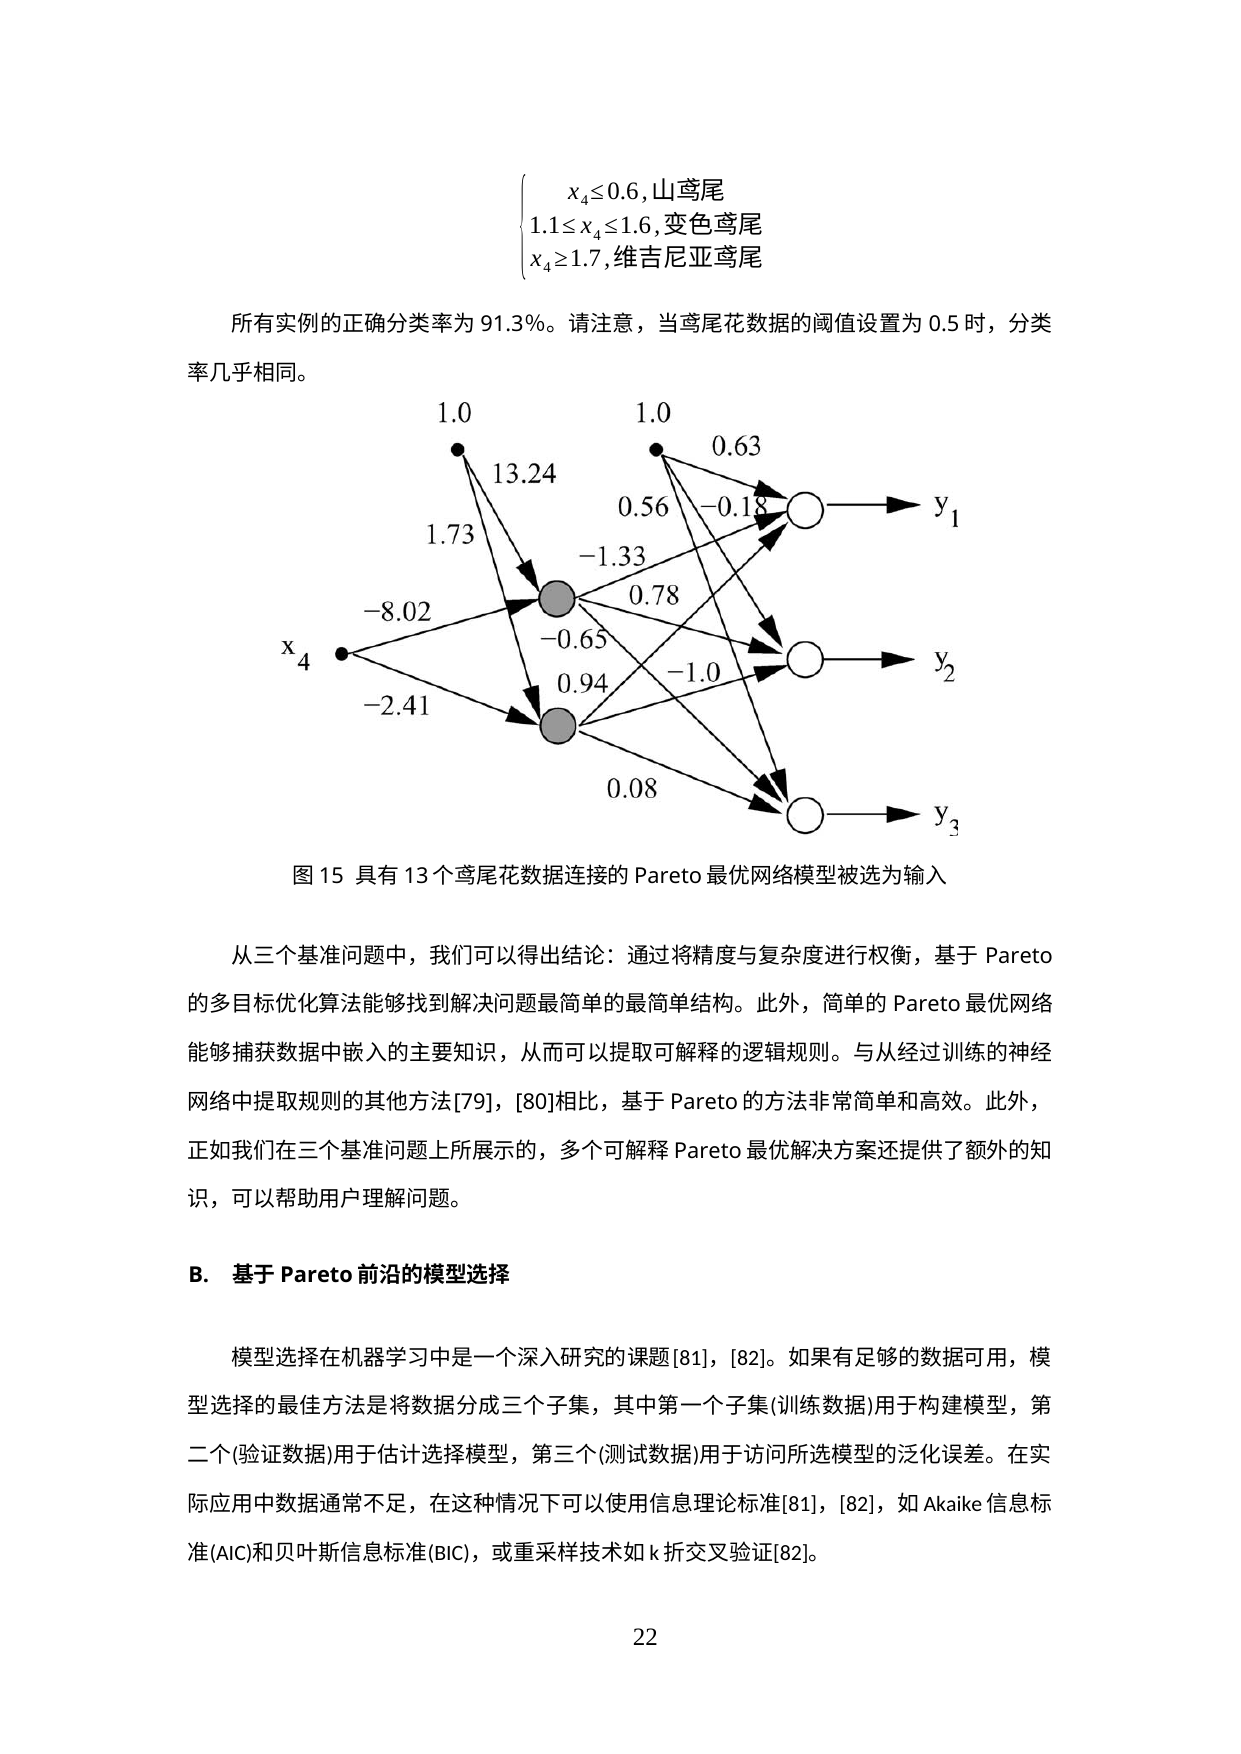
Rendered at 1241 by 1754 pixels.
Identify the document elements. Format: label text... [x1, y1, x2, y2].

text 模型选择在机器学习中是一个深入研究的课题[81]，[82]。如果有足够的数据可用，模型选择的最佳方法是将数据分成三个子集，其中第一个子集(训练数据)用于构建模型，第二个(验证数据)用于估计选择模型，第三个(测试数据)用于访问所选模型的泛化误差。在实际应用中数据通常不足，在这种情况下可以使用信息理论标准[81]，[82]，如Akaike信息标准(AIC)和贝叶斯信息标准(BIC)，或重采样技术如k折交叉验证[82]。 [187, 1339, 1053, 1567]
text 从三个基准问题中，我们可以得出结论：通过将精度与复杂度进行权衡，基于Pareto的多目标优化算法能够找到解决问题最简单的最简单结构。此外，简单的Pareto最优网络能够捕获数据中嵌入的主要知识，从而可以提取可解释的逻辑规则。与从经过训练的神经网络中提取规则的其他方法[79]，[80]相比，基于Pareto的方法非常简单和高效。此外，正如我们在三个基准问题上所展示的，多个可解释Pareto最优解决方案还提供了额外的知识，可以帮助用户理解问题。 [187, 937, 1053, 1213]
subtitle 基于Pareto前沿的模型选择 [188, 1256, 1053, 1289]
table_cell 图15 具有13个鸢尾花数据连接的Pareto最优网络模型被选为输入 [188, 858, 1052, 890]
text 所有实例的正确分类率为91.3％。请注意，当鸢尾花数据的阈值设置为0.5时，分类率几乎相同。 [187, 305, 1053, 387]
table_header [188, 403, 1052, 857]
